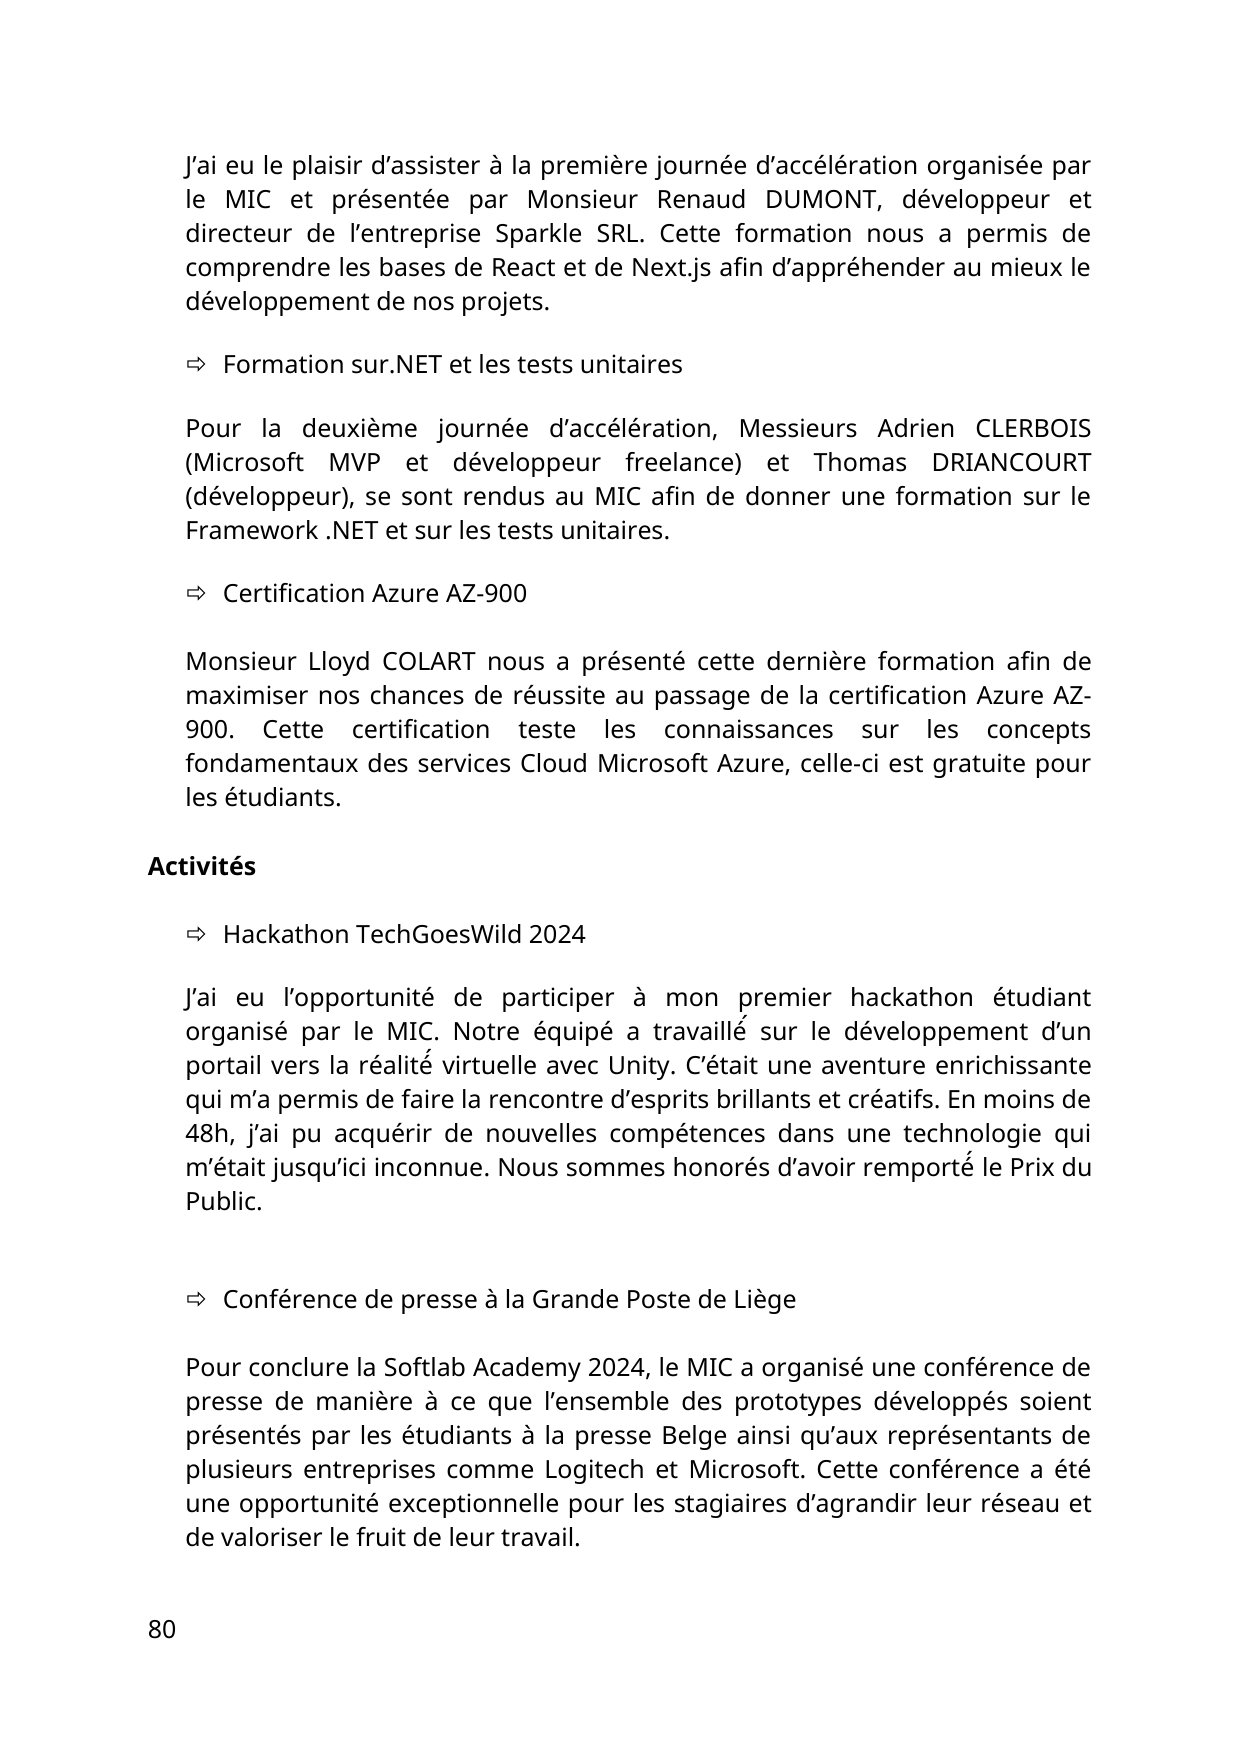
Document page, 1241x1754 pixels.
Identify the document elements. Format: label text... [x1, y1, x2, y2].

list Certification Azure AZ-900 [185, 576, 1093, 610]
text Monsieur Lloyd COLART nous a présenté cette dernière formation afin de maximiser nos chances de réussite au passage de la certification Azure AZ-900. Cette certification teste les connaissances sur les concepts fondamentaux des services Cloud Microsoft Azure, celle-ci est gratuite pour les étudiants. [185, 644, 1093, 814]
list Pour conclure la Softlab Academy 2024, le MIC a organisé une conférence de presse de manière à ce que l’ensemble des prototypes développés soient présentés par les étudiants à la presse Belge ainsi qu’aux représentants de plusieurs entreprises comme Logitech et Microsoft. Cette conférence a été une opportunité exceptionnelle pour les stagiaires d’agrandir leur réseau et de valoriser le fruit de leur travail. [185, 1349, 1093, 1554]
text J’ai eu le plaisir d’assister à la première journée d’accélération organisée par le MIC et présentée par Monsieur Renaud DUMONT, développeur et directeur de l’entreprise Sparkle SRL. Cette formation nous a permis de comprendre les bases de React et de Next.js afin d’appréhender au mieux le développement de nos projets. [185, 148, 1093, 318]
list Hackathon TechGoesWild 2024 [185, 916, 1093, 950]
list Conférence de presse à la Grande Poste de Liège [185, 1281, 1093, 1315]
list Formation sur.NET et les tests unitaires [185, 347, 1093, 381]
text Pour la deuxième journée d’accélération, Messieurs Adrien CLERBOIS (Microsoft MVP et développeur freelance) et Thomas DRIANCOURT (développeur), se sont rendus au MIC afin de donner une formation sur le Framework .NET et sur les tests unitaires. [185, 410, 1093, 547]
text Activités [148, 848, 1093, 882]
text J’ai eu l’opportunité de participer à mon premier hackathon étudiant organisé par le MIC. Notre équipé a travaillé́ sur le développement d’un portail vers la réalité́ virtuelle avec Unity. C’était une aventure enrichissante qui m’a permis de faire la rencontre d’esprits brillants et créatifs. En moins de 48h, j’ai pu acquérir de nouvelles compétences dans une technologie qui m’était jusqu’ici inconnue. Nous sommes honorés d’avoir remporté́ le Prix du Public. [185, 979, 1093, 1218]
